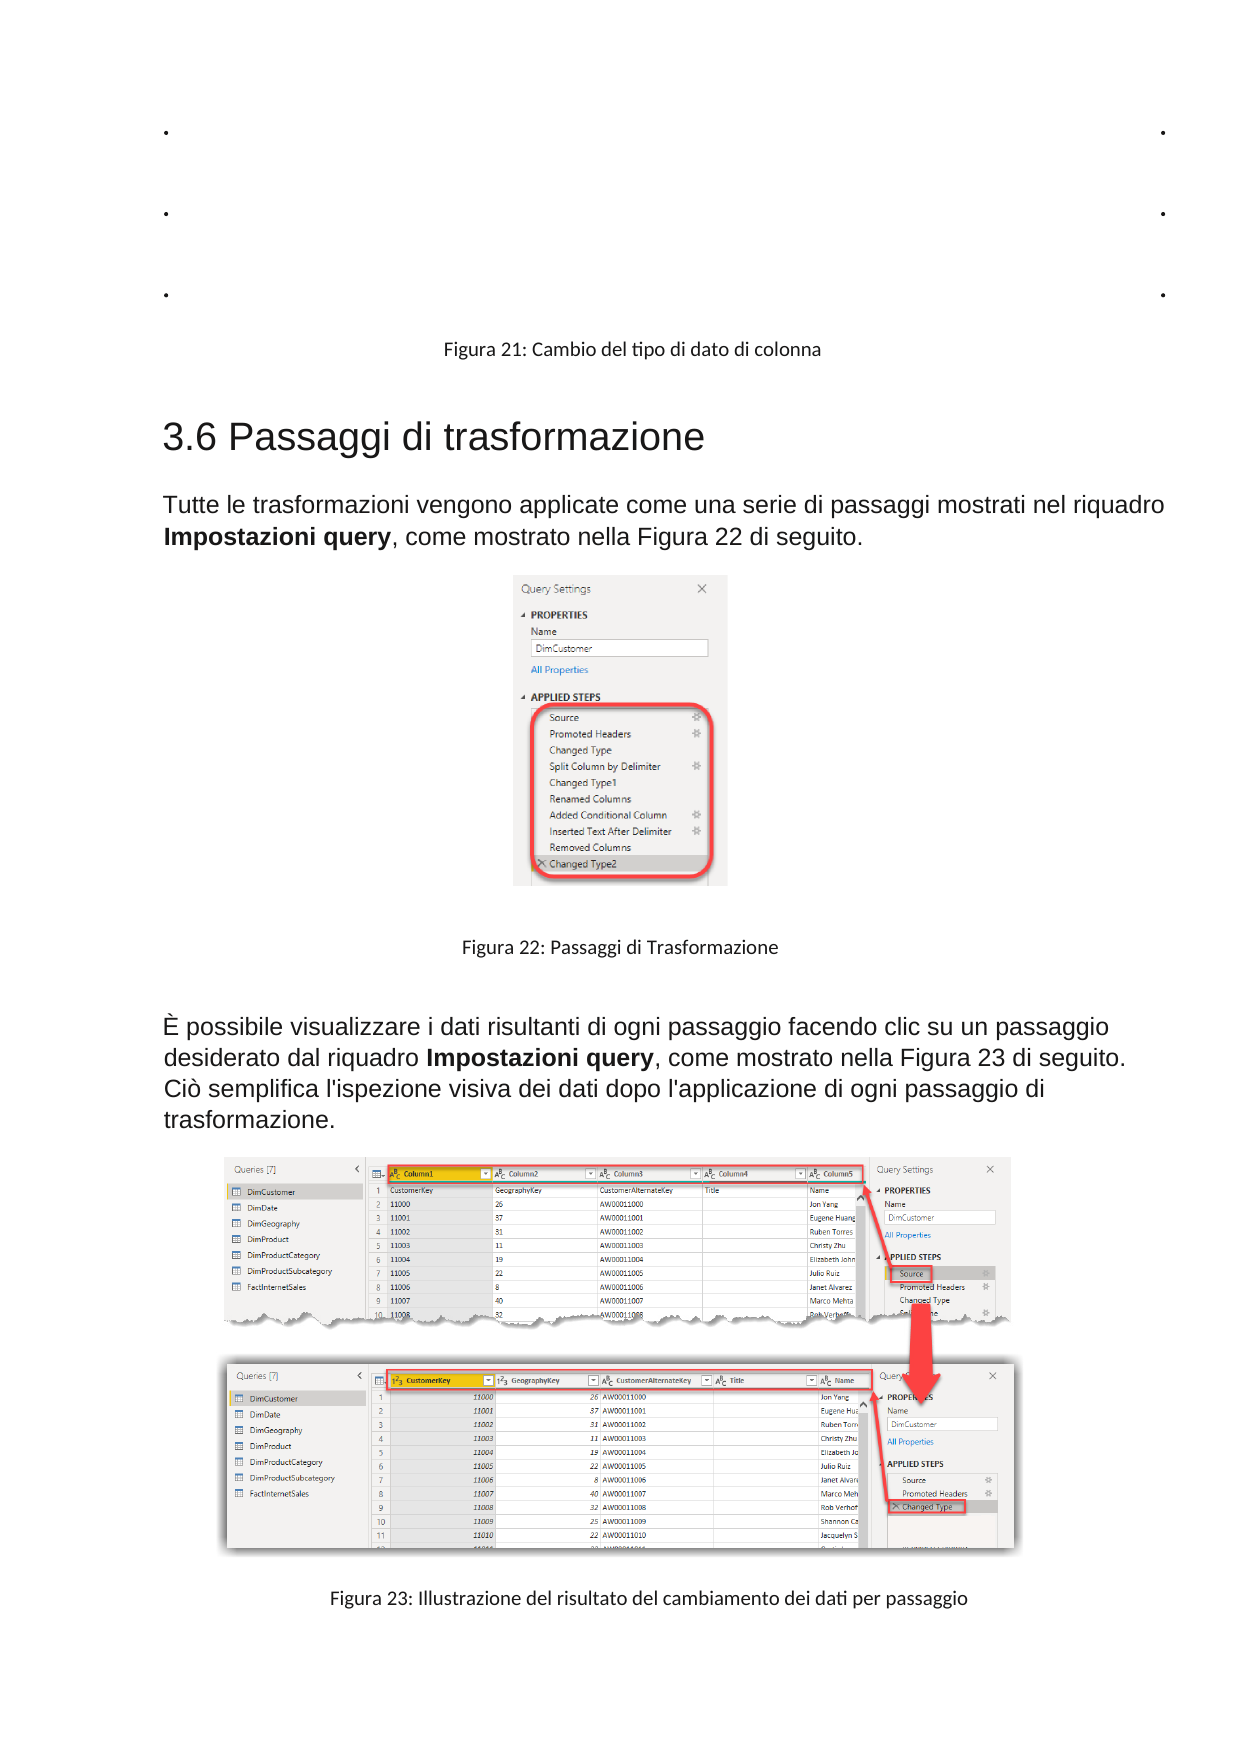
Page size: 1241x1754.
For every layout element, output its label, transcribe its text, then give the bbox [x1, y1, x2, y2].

text Figura 21: Cambio del tipo di dato di colonna [371, 337, 1167, 362]
text Tutte le trasformazioni vengono applicate come una serie di passaggi mostrati nel riquadro Impostazioni query, come mostrato nella Figura 22 di seguito. [162, 490, 1166, 550]
picture [512, 574, 728, 886]
subtitle 3.6 Passaggi di trasformazione [162, 413, 1167, 459]
text È possibile visualizzare i dati risultanti di ogni passaggio facendo clic su un passaggio desiderato dal riquadro Impostazioni query, come mostrato nella Figura 23 di seguito. Ciò semplifica l'ispezione visiva dei dati dopo l'applicazione di ogni passaggio di trasformazione. [162, 1011, 1166, 1134]
picture [216, 1157, 1024, 1558]
text Figura 23: Illustrazione del risultato del cambiamento dei dati per passaggio [330, 1585, 1167, 1610]
text Figura 22: Passaggi di Trasformazione [75, 934, 1166, 960]
